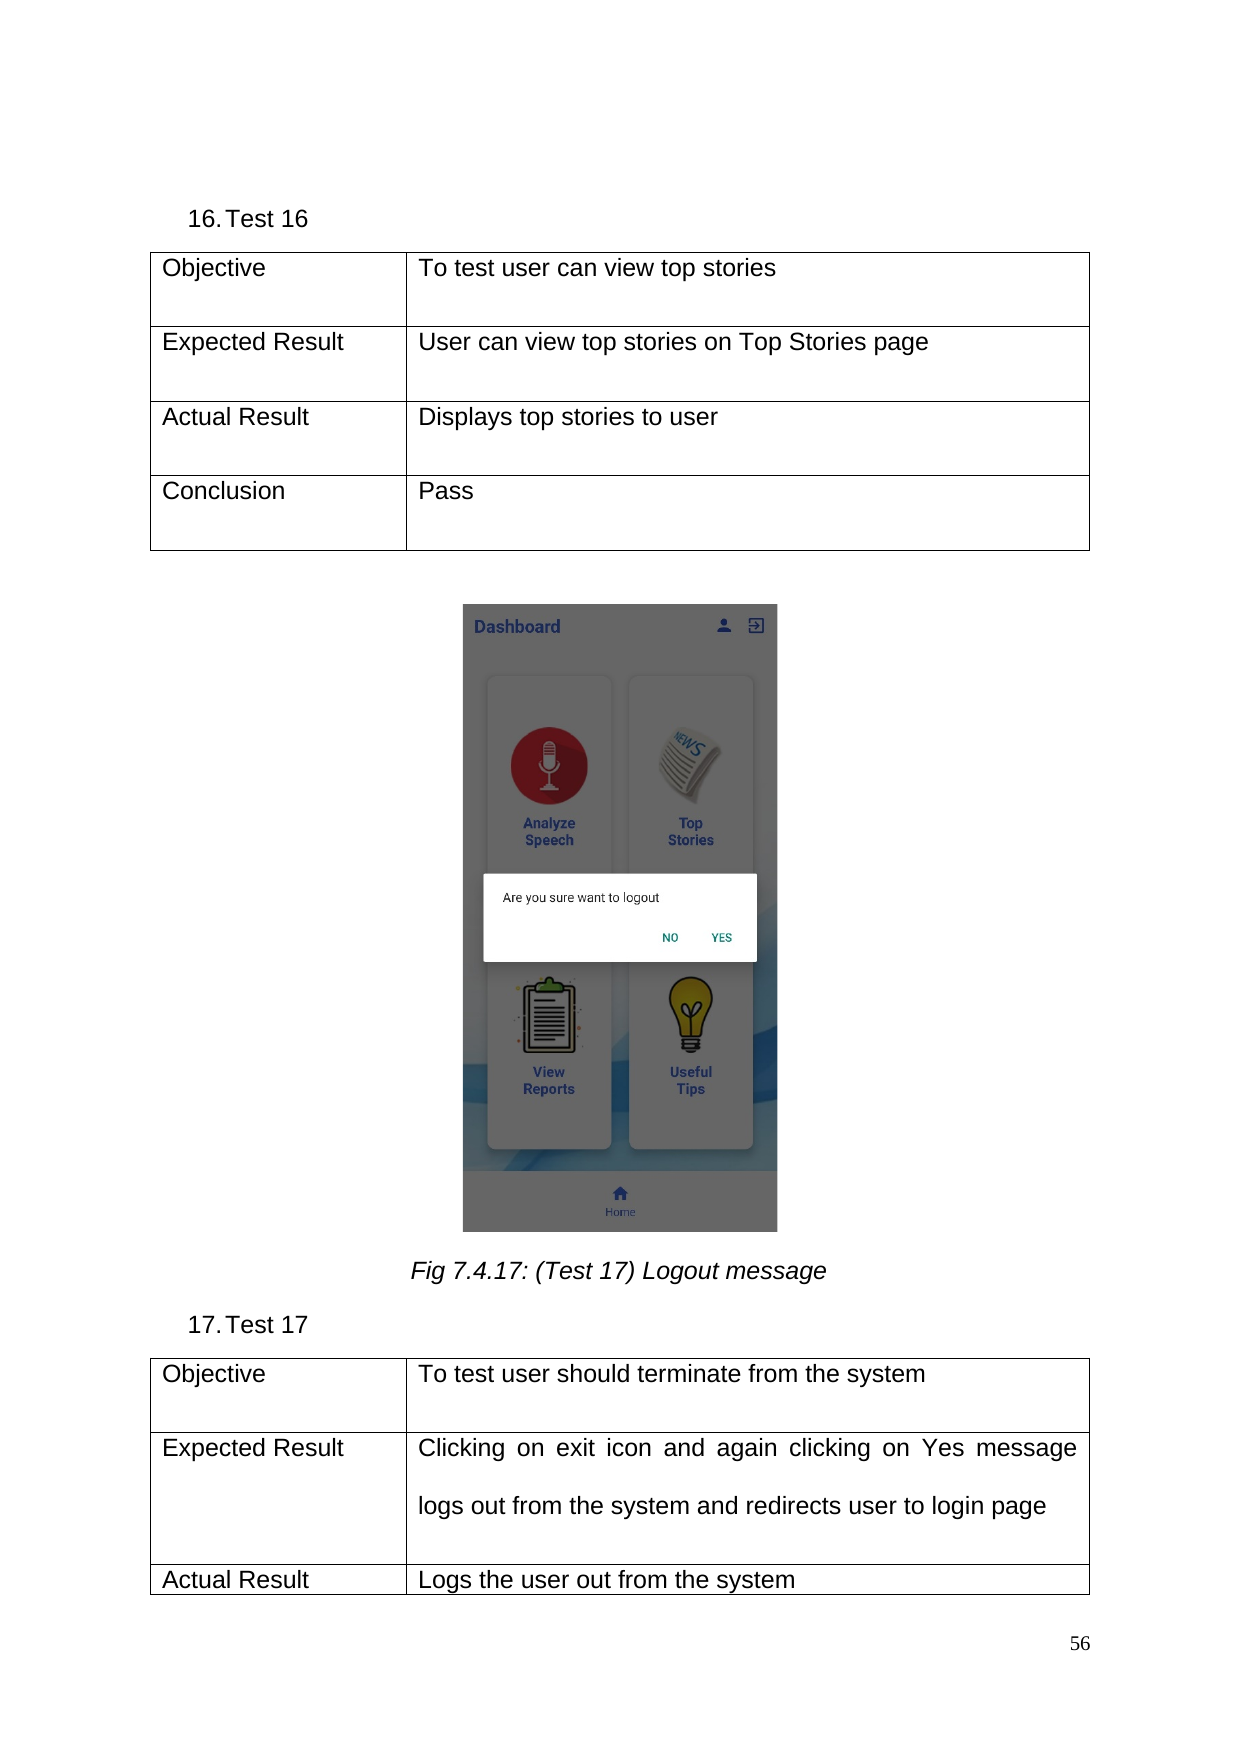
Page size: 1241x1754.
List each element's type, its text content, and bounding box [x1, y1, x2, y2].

table_header Objective [151, 253, 406, 326]
table_cell User can view top stories on Top Stories page [407, 327, 1089, 401]
list Test 17 [187, 1310, 1090, 1339]
table_cell Expected Result [151, 327, 406, 401]
table_cell Pass [407, 476, 1089, 550]
table_cell Conclusion [151, 476, 406, 550]
table_cell Actual Result [151, 402, 406, 475]
table_cell Clicking on exit icon and again clicking on Yes message logs out from the system and redirects user to login page [407, 1433, 1089, 1564]
table_header To test user should terminate from the system [407, 1359, 1089, 1432]
table_cell Actual Result [151, 1565, 406, 1594]
table_cell Expected Result [151, 1433, 406, 1564]
picture [462, 604, 778, 1232]
table_header To test user can view top stories [407, 253, 1089, 326]
list Test 16 [187, 204, 1090, 233]
table_header Objective [151, 1359, 406, 1432]
text Fig 7.4.17: (Test 17) Logout message [150, 1256, 1090, 1285]
table_cell Displays top stories to user [407, 402, 1089, 475]
table_cell Logs the user out from the system [407, 1565, 1089, 1594]
